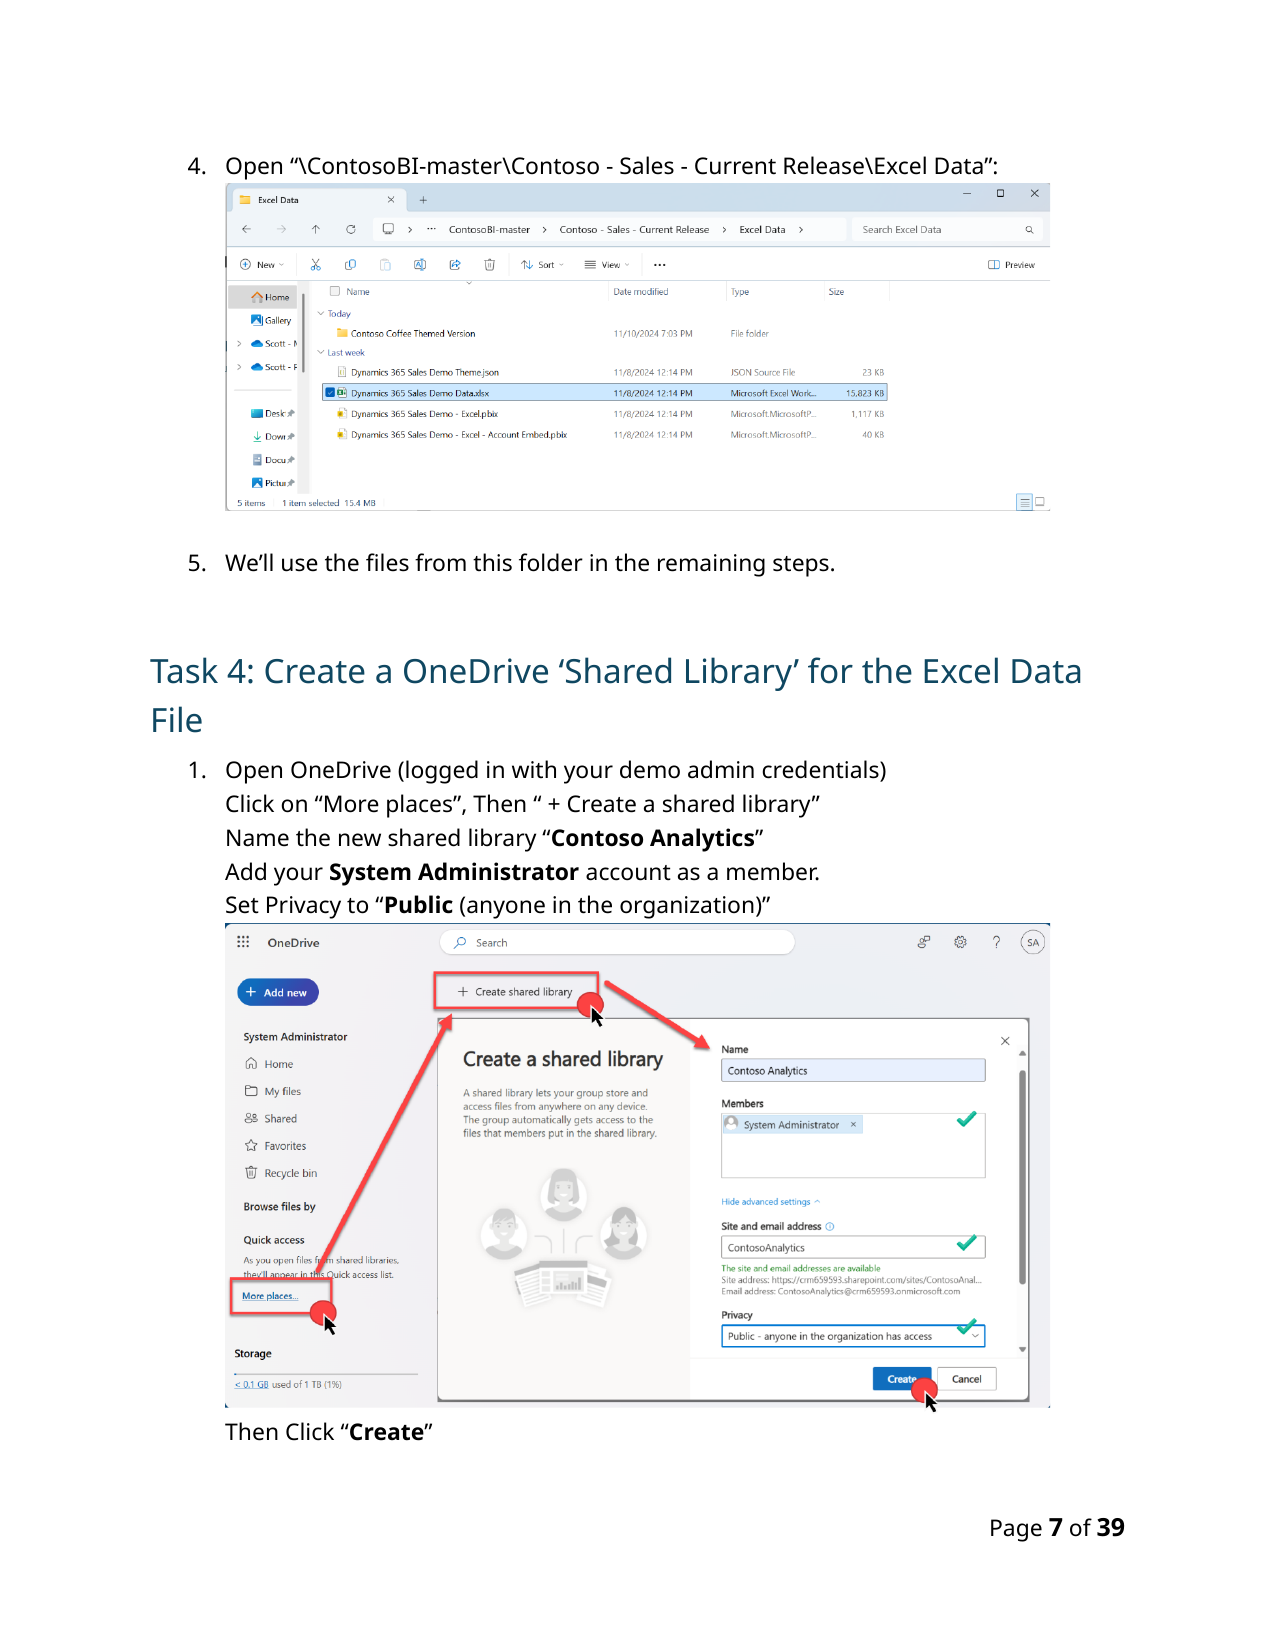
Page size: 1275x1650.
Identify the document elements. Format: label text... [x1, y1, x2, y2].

list We’ll use the files from this folder in the remaining steps. [187, 547, 1125, 578]
picture [225, 923, 1050, 1414]
subtitle Task 4: Create a OneDrive ‘Shared Library’ for the Excel Data File [150, 648, 1125, 742]
picture [225, 183, 1050, 511]
